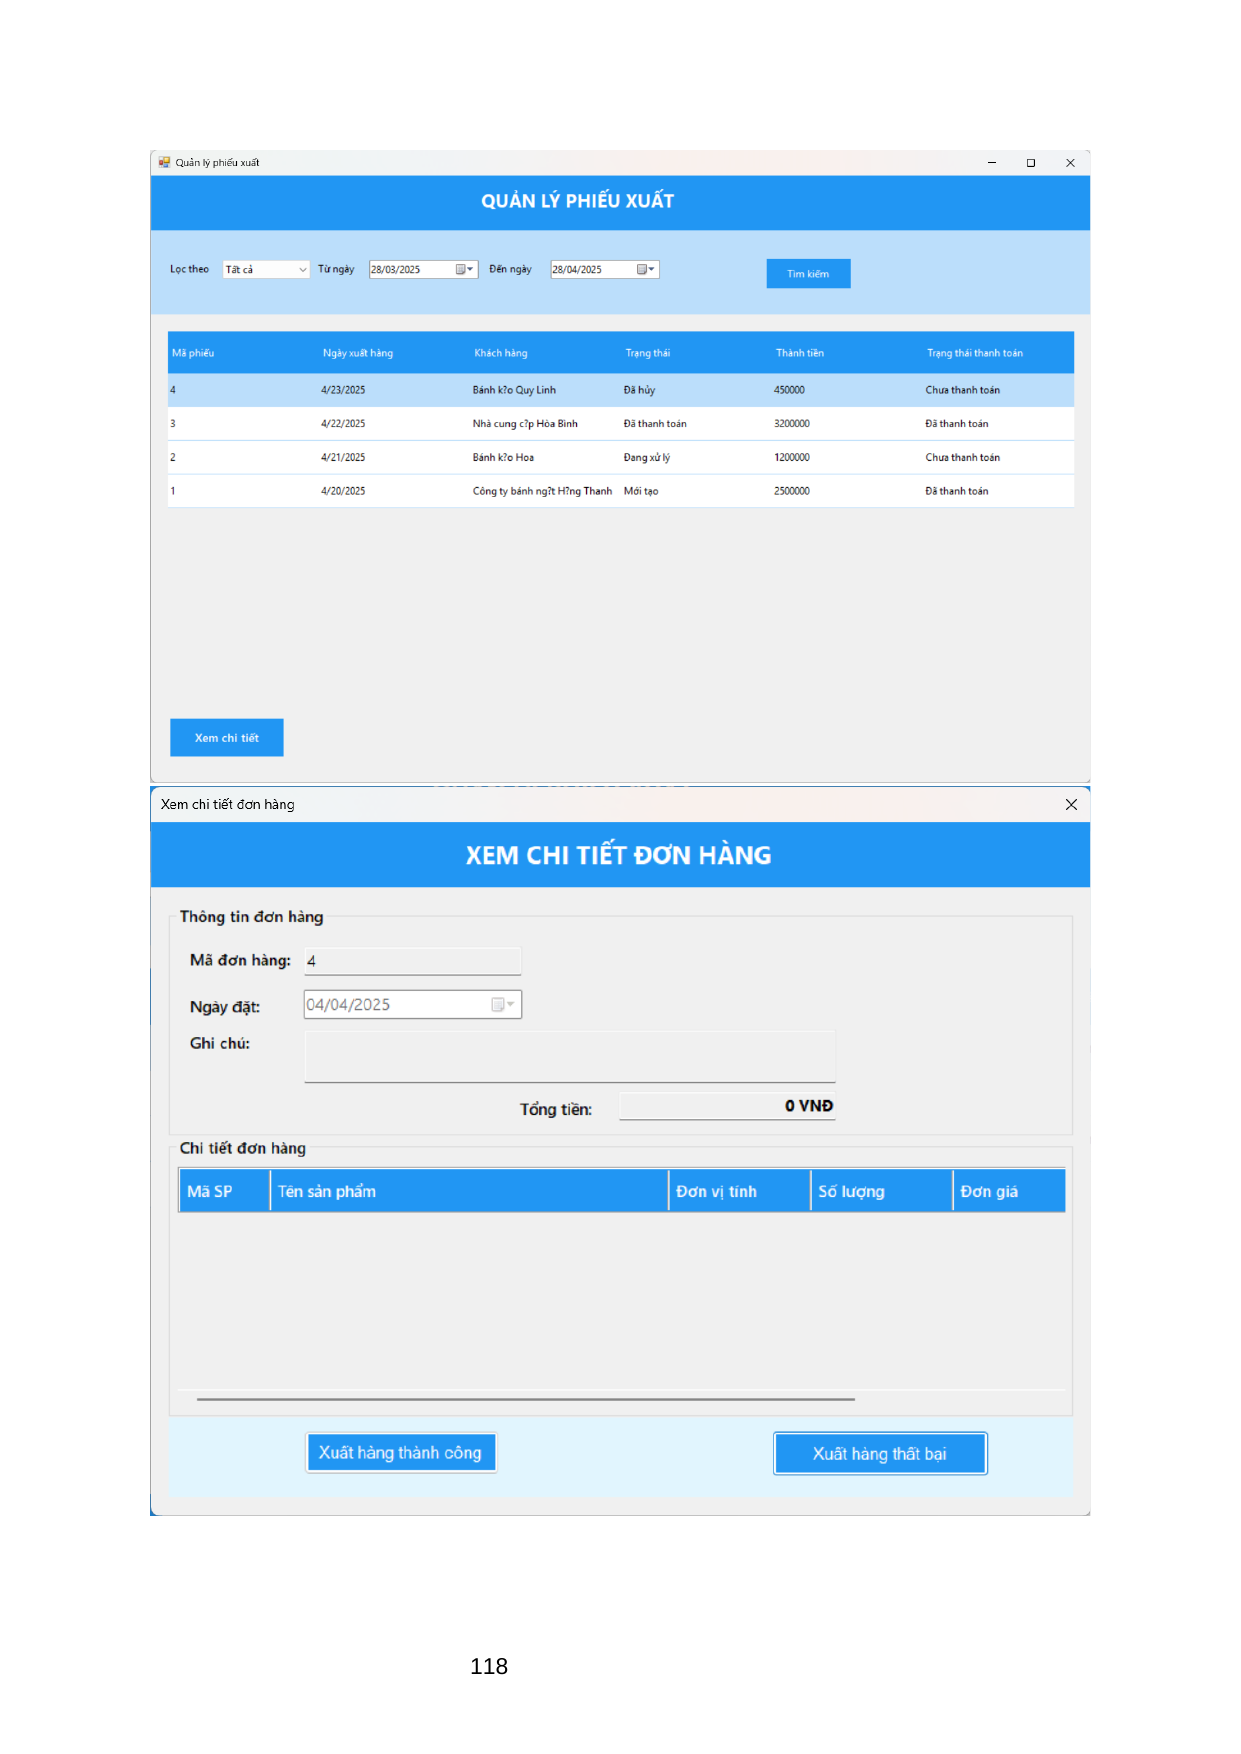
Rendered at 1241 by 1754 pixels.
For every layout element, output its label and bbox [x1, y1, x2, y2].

picture [150, 150, 1091, 783]
picture [150, 786, 1091, 1516]
